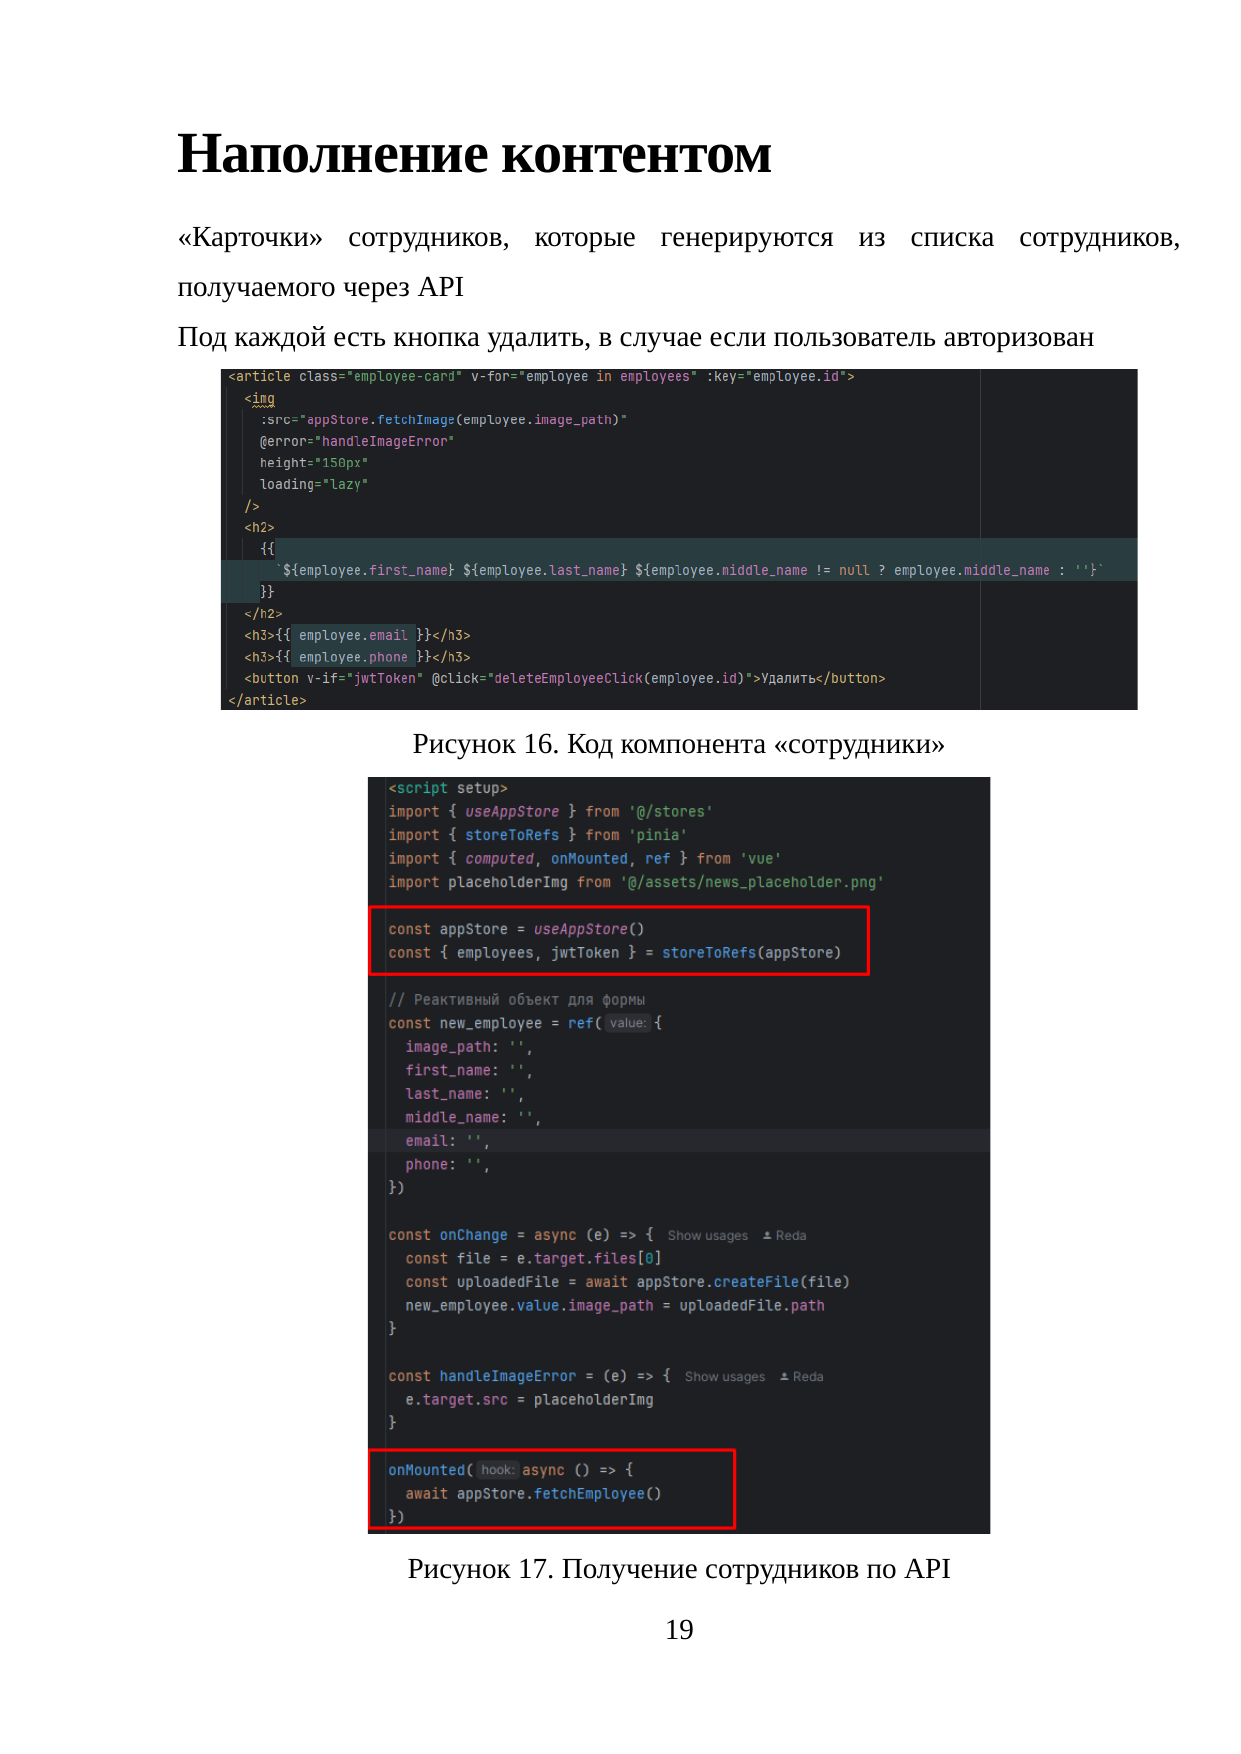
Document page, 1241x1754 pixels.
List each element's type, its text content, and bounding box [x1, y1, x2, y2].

text Под каждой есть кнопка удалить, в случае если пользователь авторизован [177, 319, 1181, 353]
picture [220, 369, 1138, 710]
text Рисунок 17. Получение сотрудников по API [177, 1551, 1181, 1584]
picture [367, 777, 991, 1534]
subtitle Наполнение контентом [177, 118, 1181, 185]
text «Карточки» сотрудников, которые генерируются из списка сотрудников, получаемого через API [177, 219, 1181, 303]
text Рисунок 16. Код компонента «сотрудники» [177, 727, 1181, 760]
